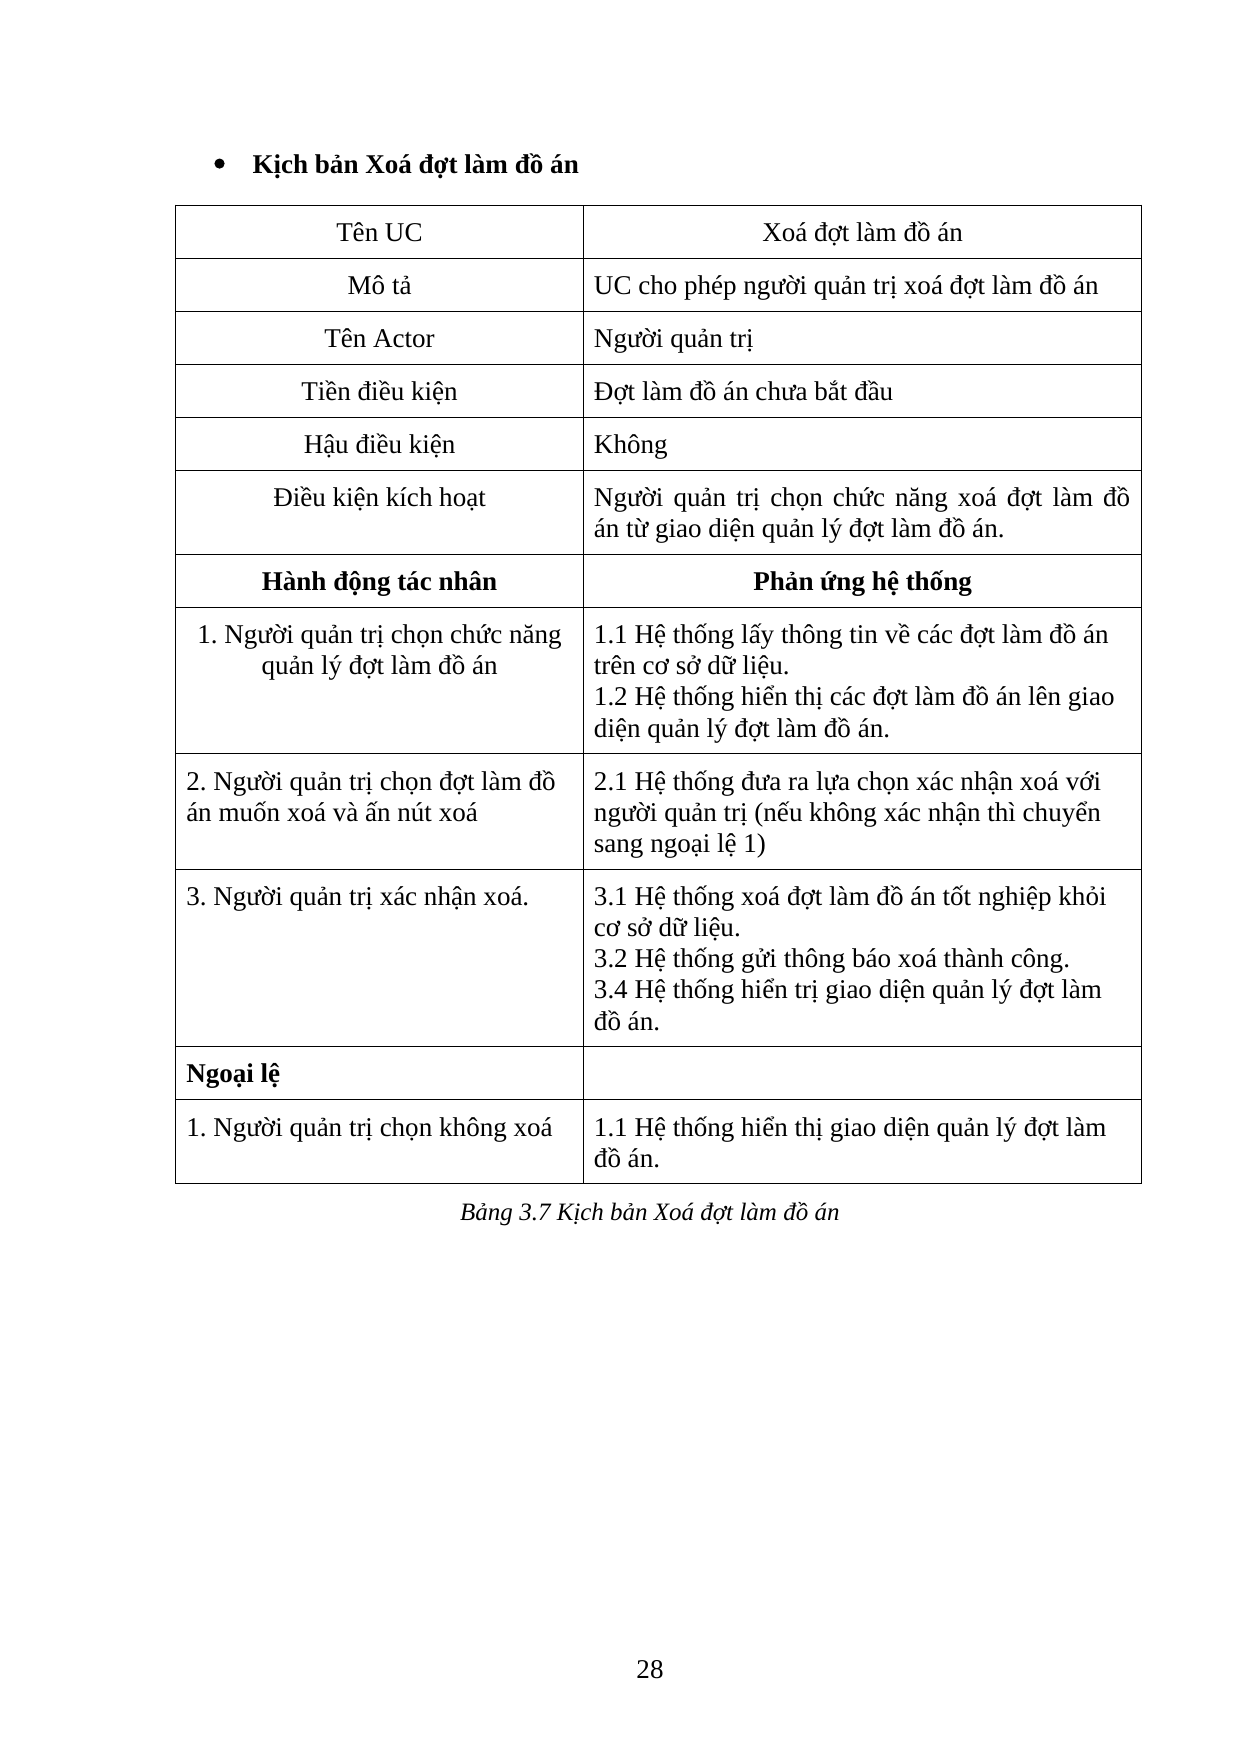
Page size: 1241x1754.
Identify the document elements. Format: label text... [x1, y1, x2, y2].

table_cell Tên Actor [176, 312, 583, 363]
table_cell Tiền điều kiện [176, 365, 583, 417]
table_cell 1.1 Hệ thống hiển thị giao diện quản lý đợt làm đồ án. [584, 1100, 1141, 1183]
table_cell Hành động tác nhân [176, 555, 583, 607]
table_cell Người quản trị chọn chức năng xoá đợt làm đồ án từ giao diện quản lý đợt làm đồ án. [584, 471, 1141, 554]
table_cell 2.1 Hệ thống đưa ra lựa chọn xác nhận xoá với người quản trị (nếu không xác nhận thì chuyển sang ngoại lệ 1) [584, 754, 1141, 868]
table_cell Hậu điều kiện [176, 418, 583, 469]
table_cell 2. Người quản trị chọn đợt làm đồ án muốn xoá và ấn nút xoá [176, 754, 583, 868]
table_cell Không [584, 418, 1141, 469]
table_cell [584, 1047, 1141, 1099]
table_cell Người quản trị [584, 312, 1141, 363]
table_cell 1.1 Hệ thống lấy thông tin về các đợt làm đồ án trên cơ sở dữ liệu. 1.2 Hệ thống hiển thị các đợt làm đồ án lên giao diện quản lý đợt làm đồ án. [584, 608, 1141, 753]
text Bảng 3.7 Kịch bản Xoá đợt làm đồ án [177, 1197, 1122, 1226]
table_cell Đợt làm đồ án chưa bắt đầu [584, 365, 1141, 417]
table_cell 3. Người quản trị xác nhận xoá. [176, 870, 583, 1046]
table_cell Điều kiện kích hoạt [176, 471, 583, 554]
list Kịch bản Xoá đợt làm đồ án [215, 148, 1122, 179]
table_header Tên UC [176, 206, 583, 257]
table_cell Mô tả [176, 259, 583, 311]
table_cell 1. Người quản trị chọn chức năng quản lý đợt làm đồ án [176, 608, 583, 753]
table_cell 1. Người quản trị chọn không xoá [176, 1100, 583, 1183]
table_cell UC cho phép người quản trị xoá đợt làm đồ án [584, 259, 1141, 311]
table_cell Ngoại lệ [176, 1047, 583, 1099]
table_cell Phản ứng hệ thống [584, 555, 1141, 607]
table_cell 3.1 Hệ thống xoá đợt làm đồ án tốt nghiệp khỏi cơ sở dữ liệu. 3.2 Hệ thống gửi thông báo xoá thành công. 3.4 Hệ thống hiển trị giao diện quản lý đợt làm đồ án. [584, 870, 1141, 1046]
table_header Xoá đợt làm đồ án [584, 206, 1141, 257]
